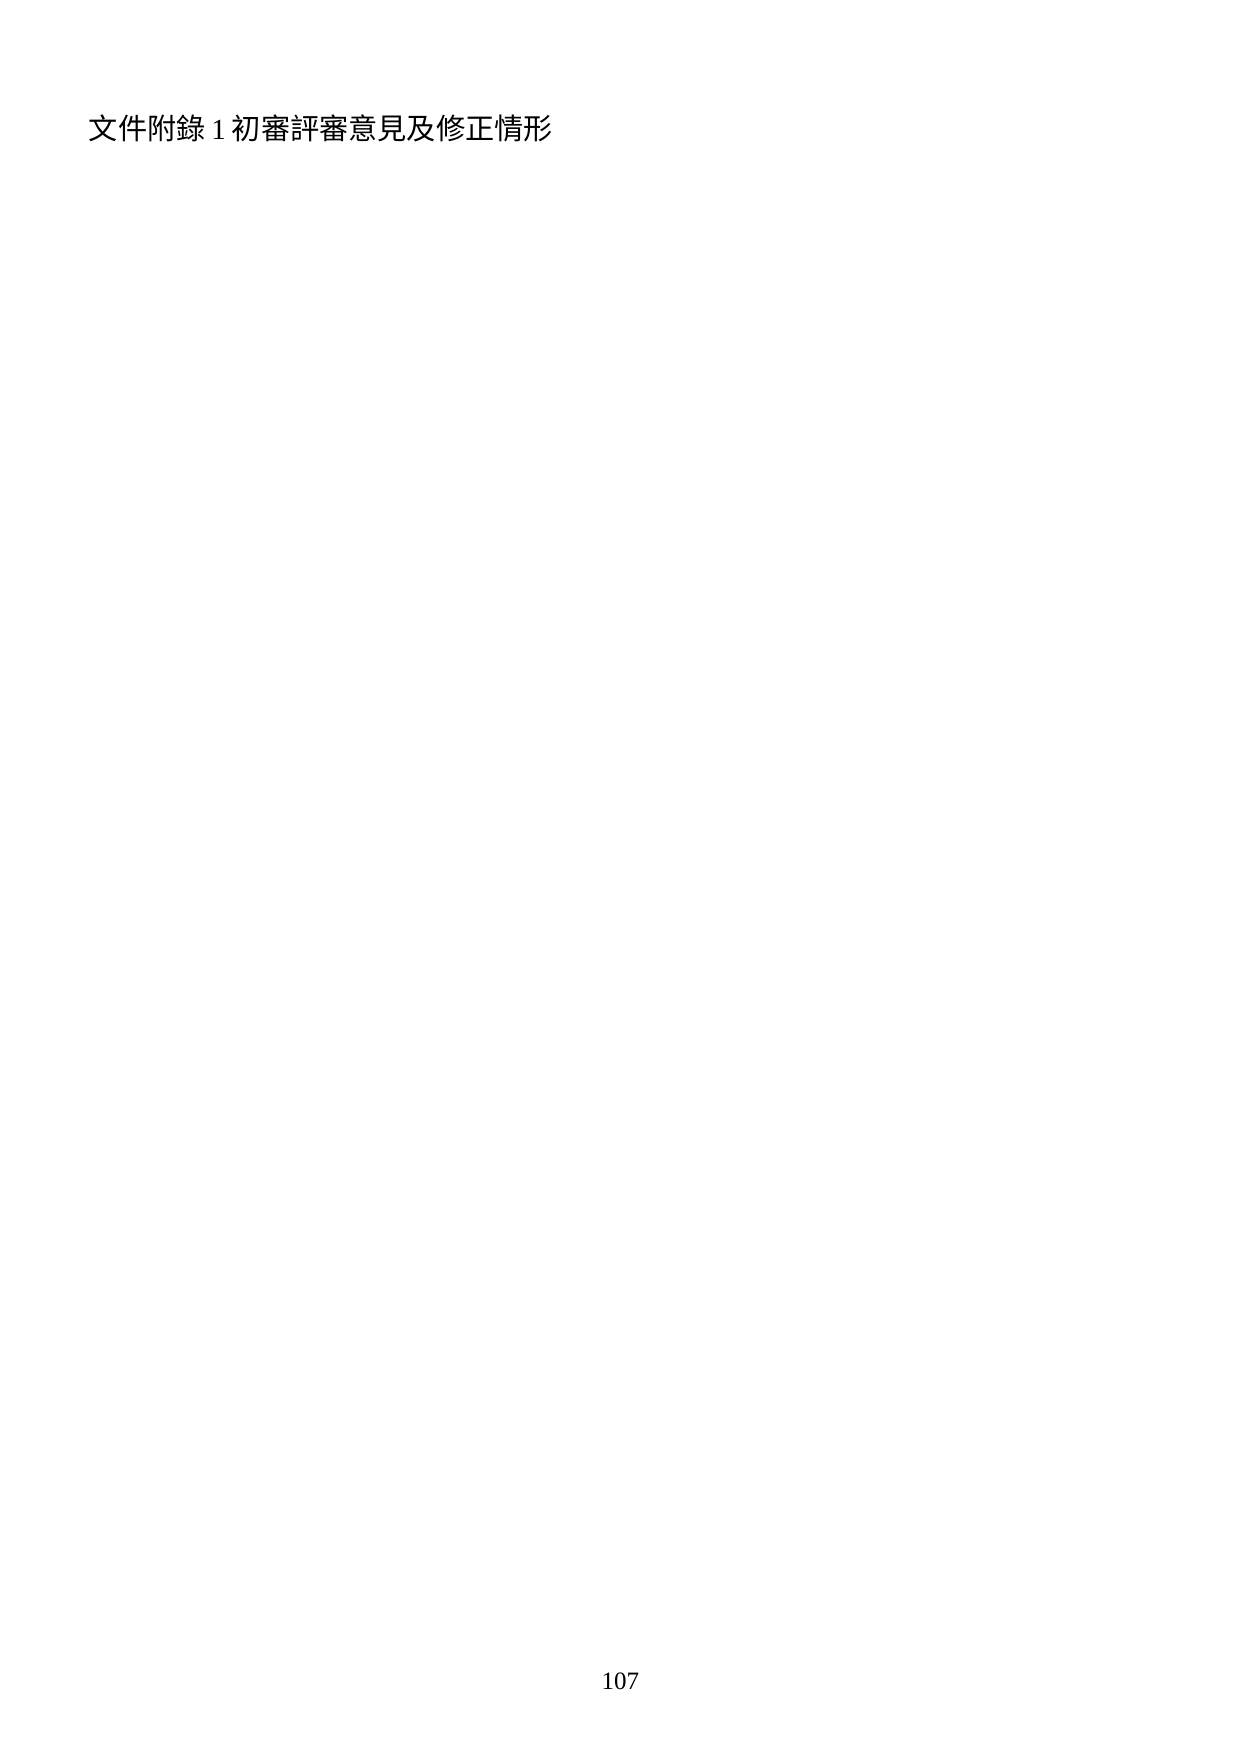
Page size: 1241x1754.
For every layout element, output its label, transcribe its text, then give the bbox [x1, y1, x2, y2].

text 文件附錄1初審評審意見及修正情形 [89, 89, 1152, 164]
